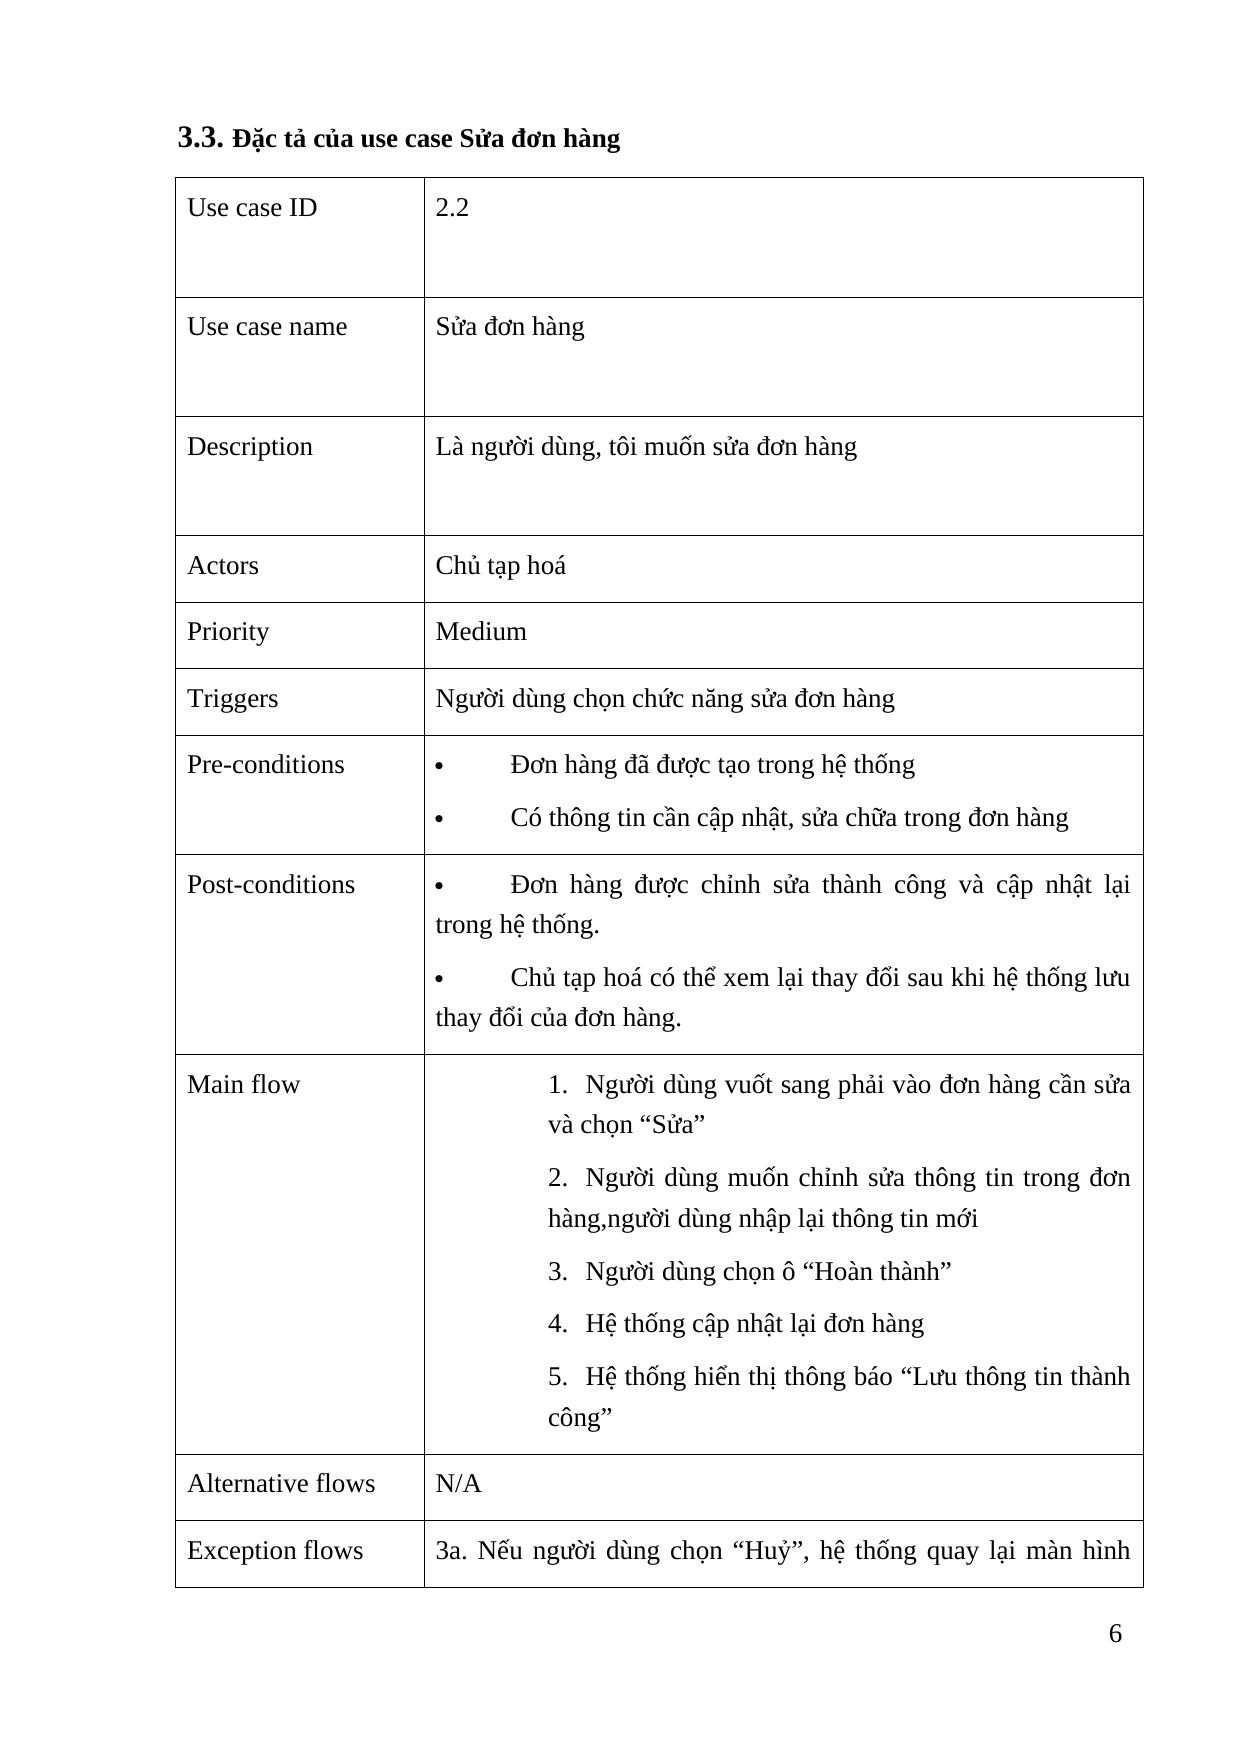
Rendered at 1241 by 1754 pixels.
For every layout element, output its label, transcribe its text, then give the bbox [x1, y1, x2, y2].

table_cell Đơn hàng được chỉnh sửa thành công và cập nhật lại trong hệ thống. Chủ tạp hoá có thể xem lại thay đổi sau khi hệ thống lưu thay đổi của đơn hàng. [425, 855, 1143, 1054]
table_cell Alternative flows [176, 1455, 424, 1520]
table_cell N/A [425, 1455, 1143, 1520]
table_cell Priority [176, 603, 424, 668]
table_cell Người dùng chọn chức năng sửa đơn hàng [425, 669, 1143, 735]
table_cell Actors [176, 536, 424, 602]
table_cell Pre-conditions [176, 736, 424, 854]
table_header 2.2 [425, 178, 1143, 297]
table_cell Main flow [176, 1055, 424, 1454]
table_cell Post-conditions [176, 855, 424, 1054]
table_cell Người dùng vuốt sang phải vào đơn hàng cần sửa và chọn “Sửa” Người dùng muốn chỉnh sửa thông tin trong đơn hàng,người dùng nhập lại thông tin mới Người dùng chọn ô “Hoàn thành” Hệ thống cập nhật lại đơn hàng Hệ thống hiển thị thông báo “Lưu thông tin thành công” [425, 1055, 1143, 1454]
table_cell Là người dùng, tôi muốn sửa đơn hàng [425, 417, 1143, 535]
table_cell Use case name [176, 298, 424, 416]
table_cell Exception flows [176, 1521, 424, 1587]
table_cell Medium [425, 603, 1143, 668]
table_header Use case ID [176, 178, 424, 297]
table_cell Triggers [176, 669, 424, 735]
table_cell Đơn hàng đã được tạo trong hệ thống Có thông tin cần cập nhật, sửa chữa trong đơn hàng [425, 736, 1143, 854]
table_cell Sửa đơn hàng [425, 298, 1143, 416]
table_cell Description [176, 417, 424, 535]
subtitle Đặc tả của use case Sửa đơn hàng [177, 118, 1122, 154]
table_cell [425, 1521, 1143, 1587]
table_cell Chủ tạp hoá [425, 536, 1143, 602]
